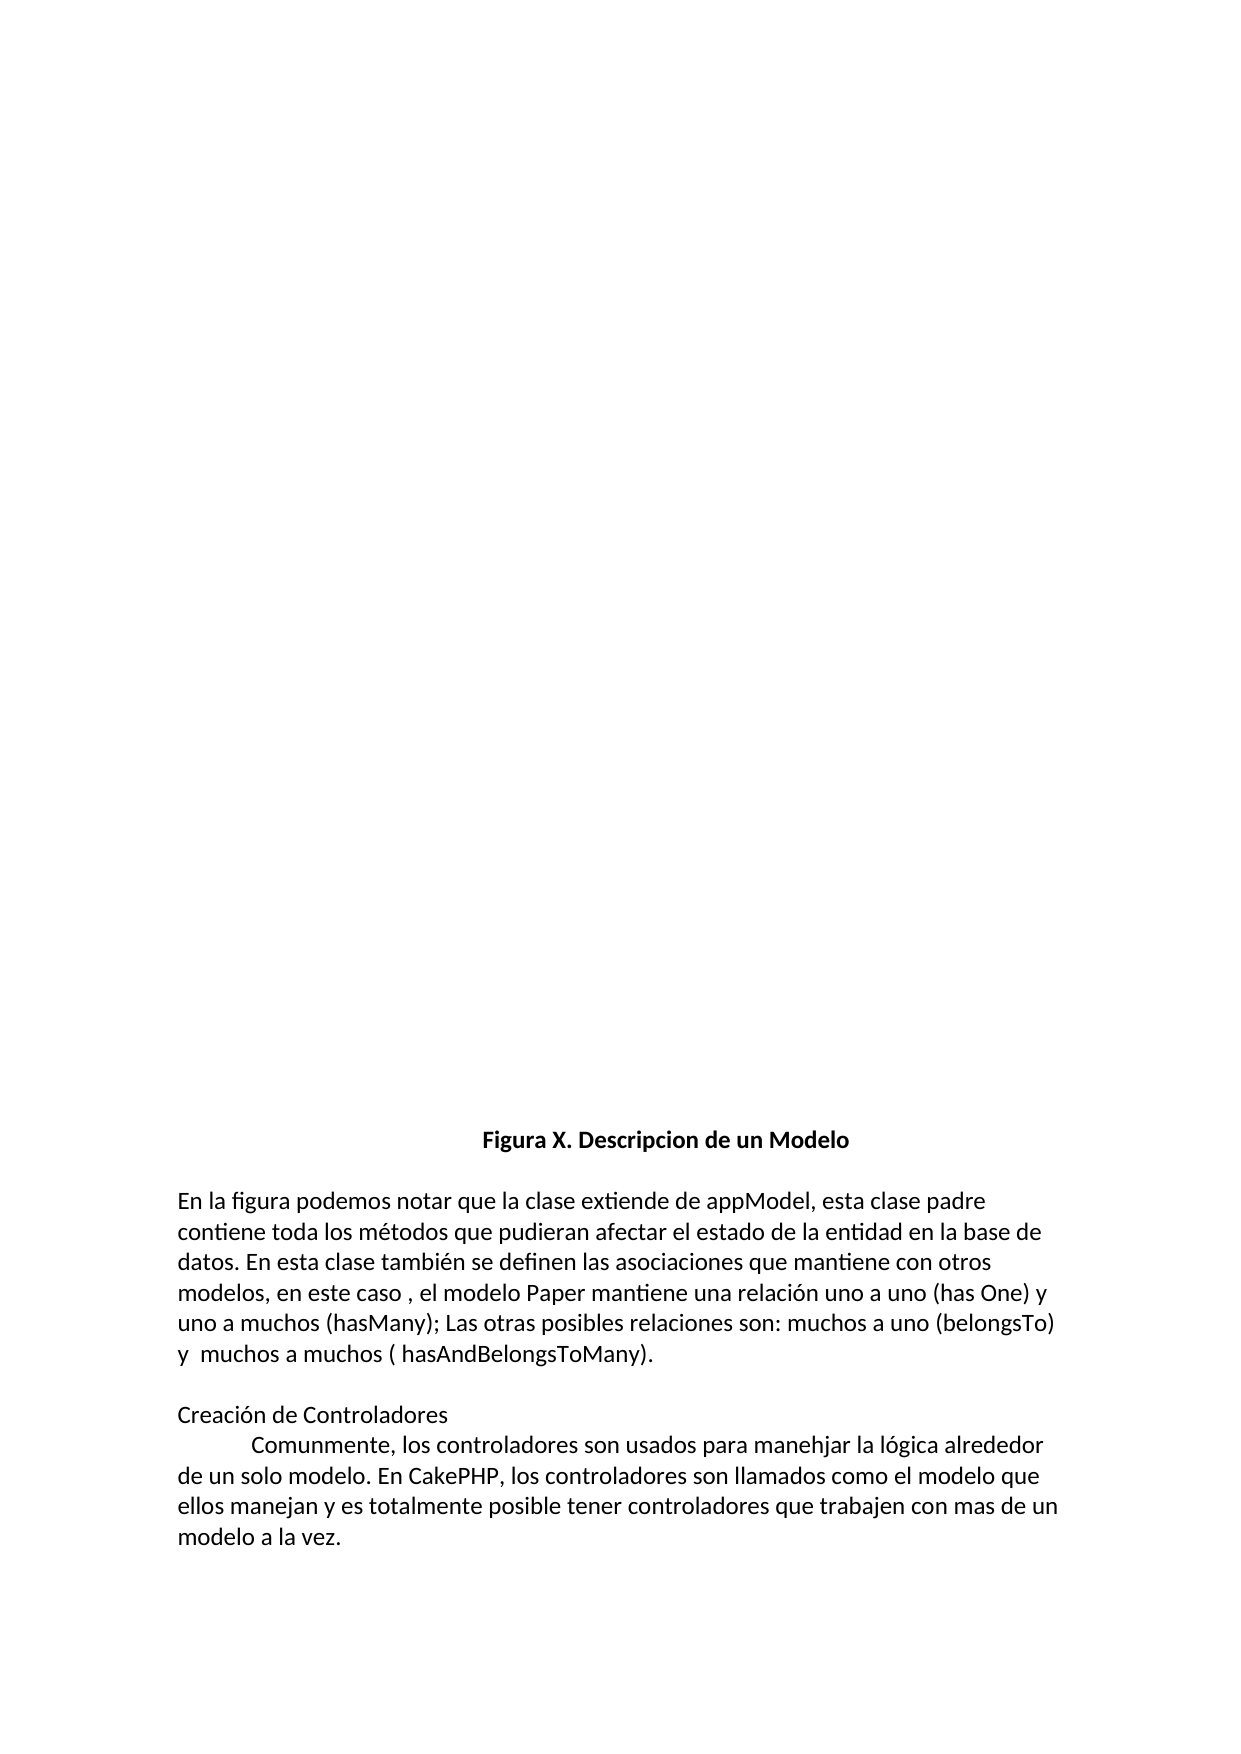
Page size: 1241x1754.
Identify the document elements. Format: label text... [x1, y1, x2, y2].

list Comunmente, los controladores son usados para manehjar la lógica alrededor de un solo modelo. En CakePHP, los controladores son llamados como el modelo que ellos manejan y es totalmente posible tener controladores que trabajen con mas de un modelo a la vez. [177, 1429, 1063, 1552]
list Figura X. Descripcion de un Modelo [177, 1124, 1063, 1155]
list En la figura podemos notar que la clase extiende de appModel, esta clase padre contiene toda los métodos que pudieran afectar el estado de la entidad en la base de datos. En esta clase también se definen las asociaciones que mantiene con otros modelos, en este caso , el modelo Paper mantiene una relación uno a uno (has One) y uno a muchos (hasMany); Las otras posibles relaciones son: muchos a uno (belongsTo) y muchos a muchos ( hasAndBelongsToMany). [177, 1185, 1063, 1368]
list Creación de Controladores [177, 1399, 1063, 1429]
